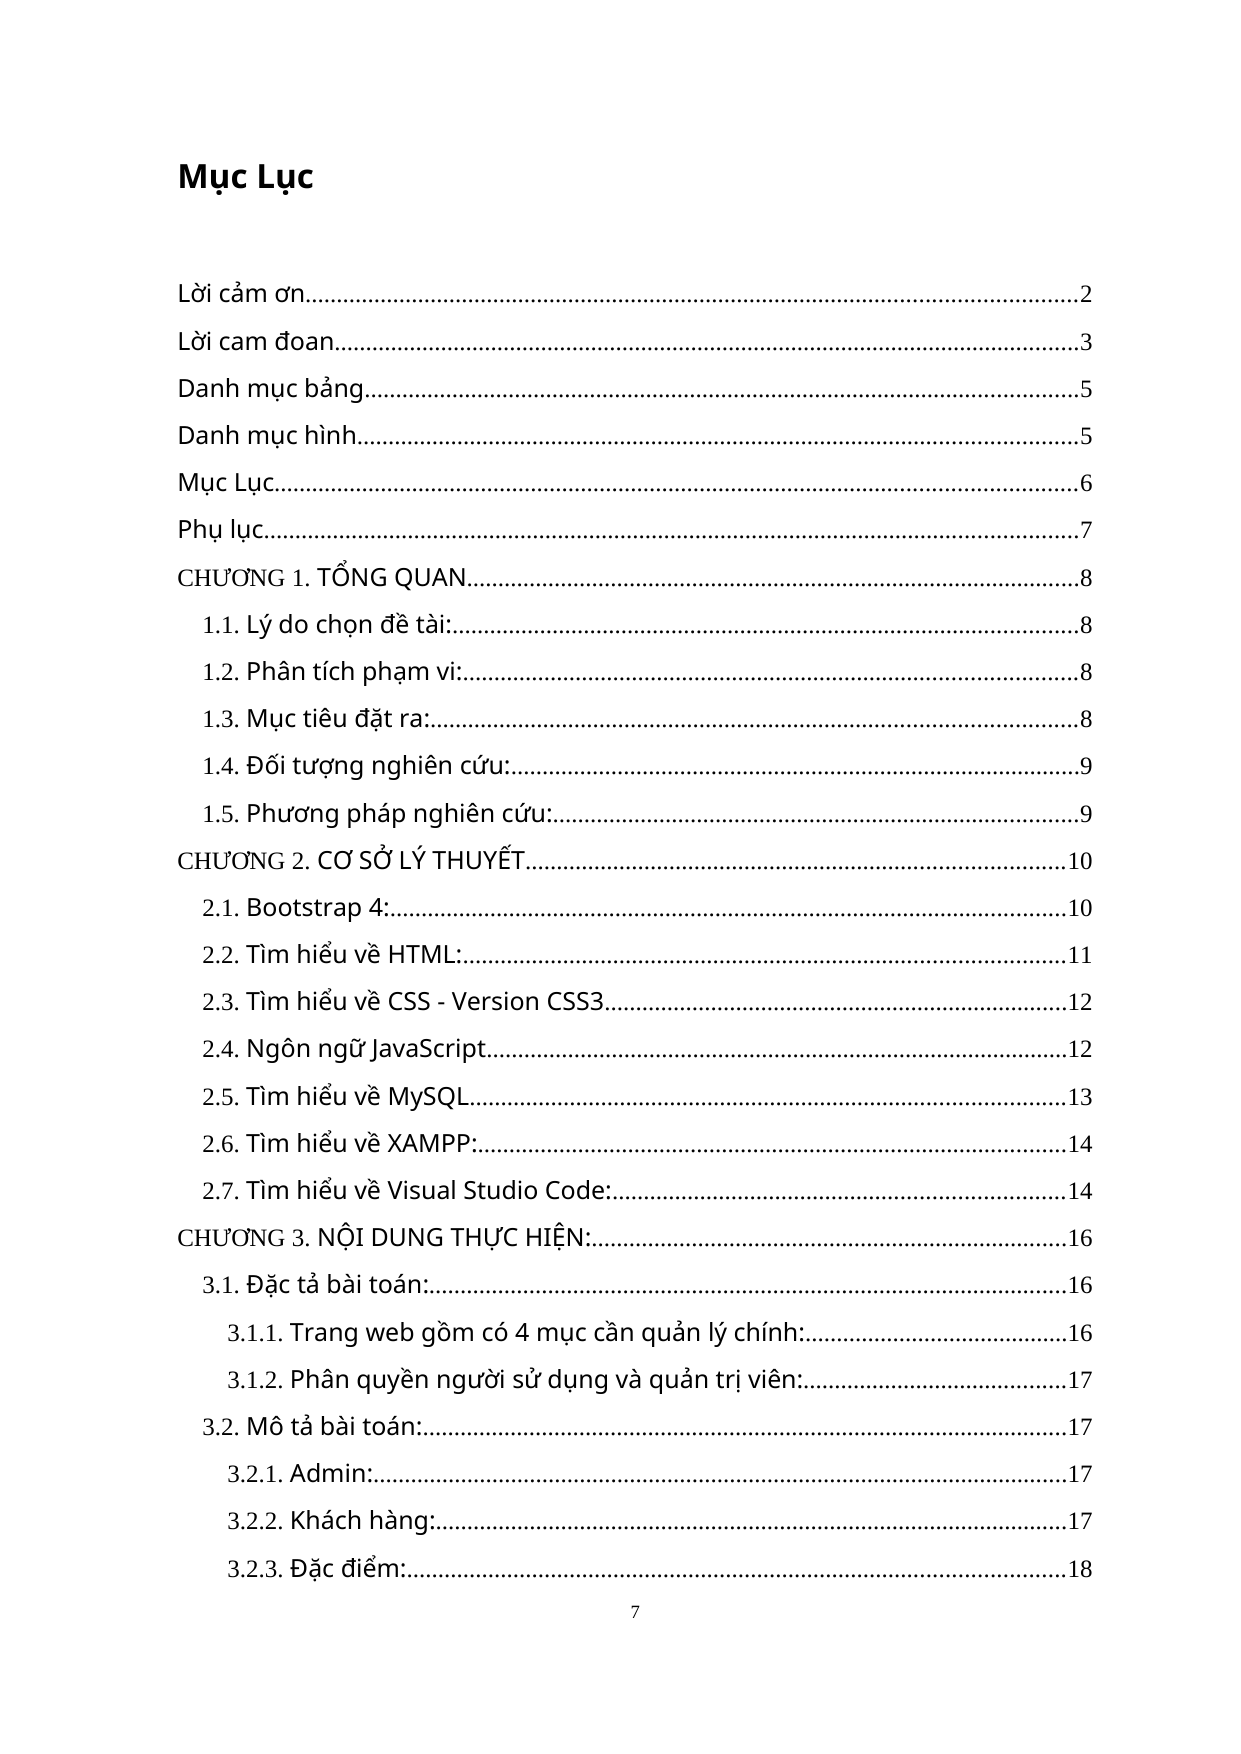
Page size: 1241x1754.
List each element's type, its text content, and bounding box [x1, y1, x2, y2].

subtitle Mục Lục [177, 153, 1093, 199]
